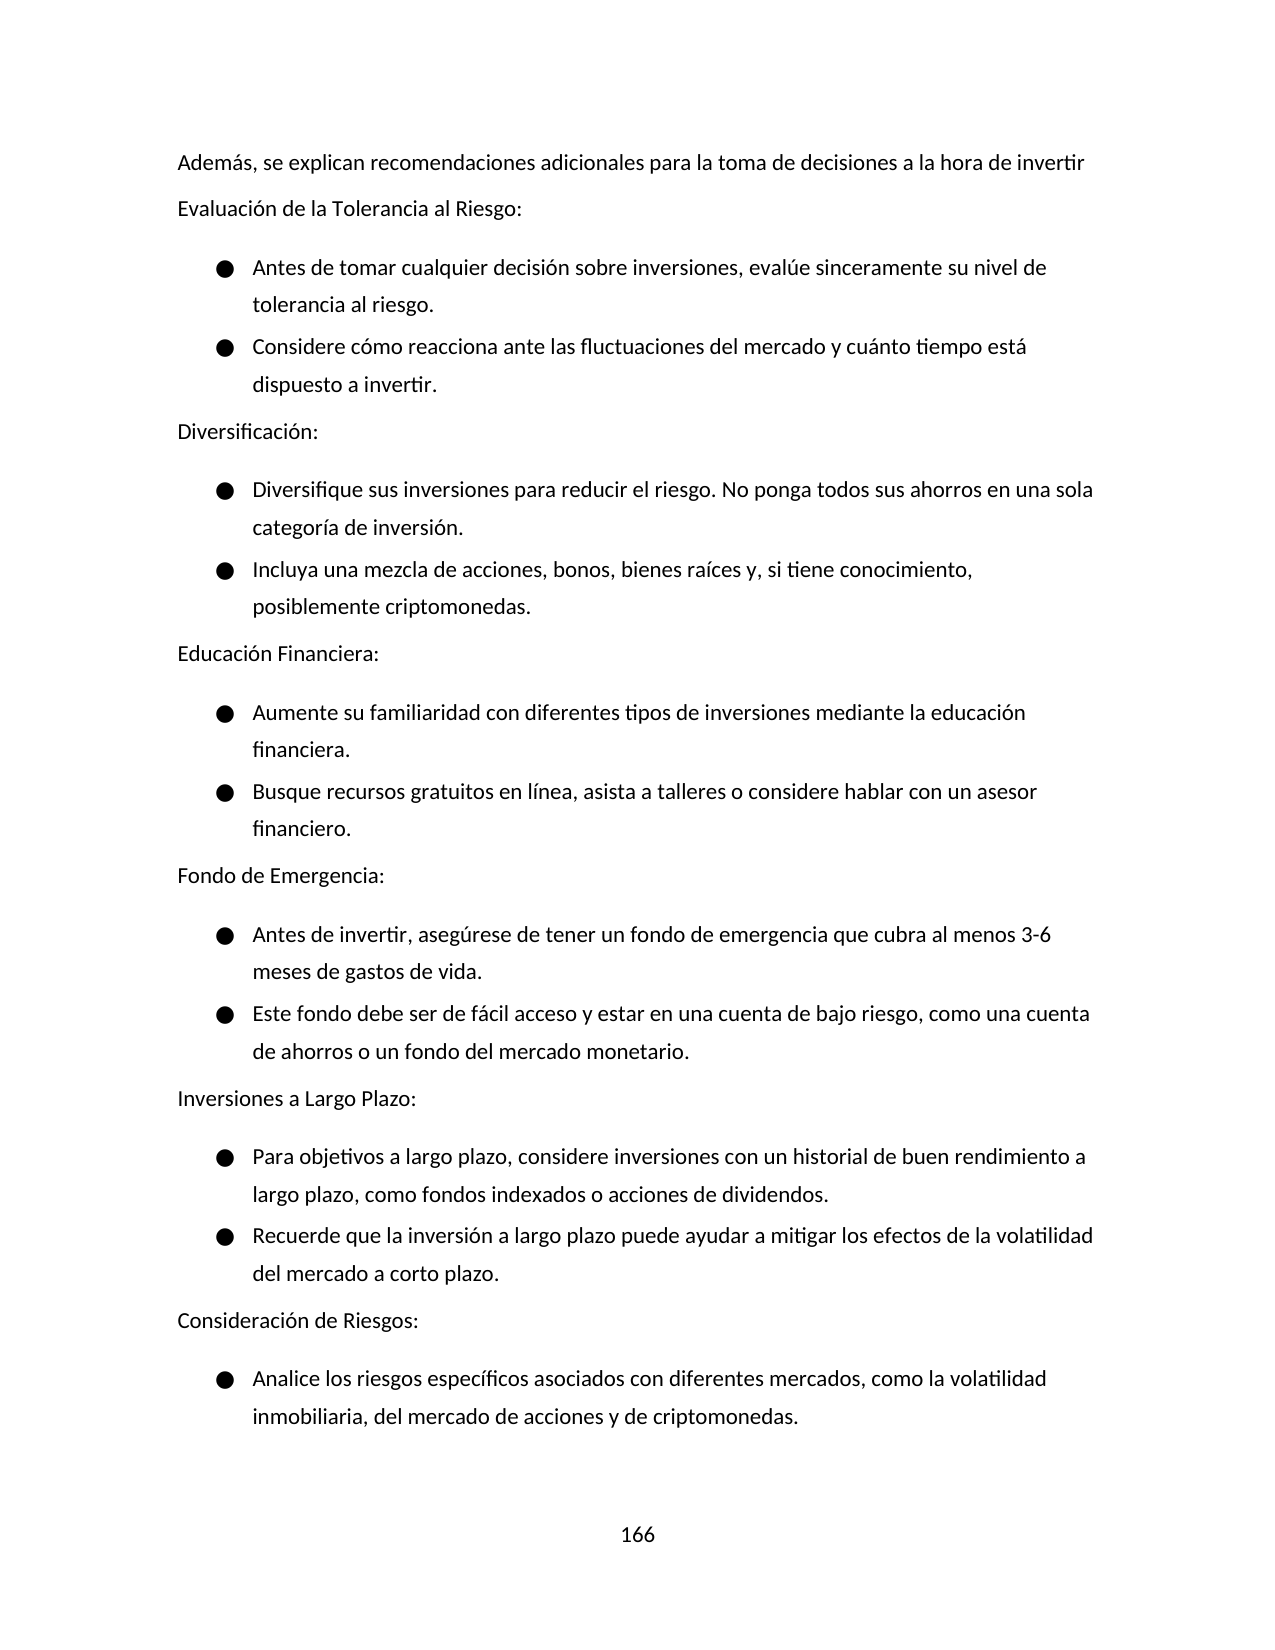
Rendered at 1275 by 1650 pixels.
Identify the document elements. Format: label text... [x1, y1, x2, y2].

text Diversificación: [177, 417, 1098, 445]
list Antes de tomar cualquier decisión sobre inversiones, evalúe sinceramente su nivel de tolerancia al riesgo. [215, 241, 1098, 318]
list Diversifique sus inversiones para reducir el riesgo. No ponga todos sus ahorros en una sola categoría de inversión. [215, 464, 1098, 541]
text Consideración de Riesgos: [177, 1306, 1098, 1334]
list Considere cómo reacciona ante las fluctuaciones del mercado y cuánto tiempo está dispuesto a invertir. [215, 321, 1098, 398]
text Evaluación de la Tolerancia al Riesgo: [177, 194, 1098, 222]
text Educación Financiera: [177, 639, 1098, 667]
list Busque recursos gratuitos en línea, asista a talleres o considere hablar con un asesor financiero. [215, 765, 1098, 842]
text Inversiones a Largo Plazo: [177, 1084, 1098, 1112]
text Además, se explican recomendaciones adicionales para la toma de decisiones a la hora de invertir [177, 148, 1098, 176]
text Fondo de Emergencia: [177, 861, 1098, 889]
list Analice los riesgos específicos asociados con diferentes mercados, como la volatilidad inmobiliaria, del mercado de acciones y de criptomonedas. [215, 1353, 1098, 1430]
list Este fondo debe ser de fácil acceso y estar en una cuenta de bajo riesgo, como una cuenta de ahorros o un fondo del mercado monetario. [215, 988, 1098, 1065]
list Recuerde que la inversión a largo plazo puede ayudar a mitigar los efectos de la volatilidad del mercado a corto plazo. [215, 1210, 1098, 1287]
list Aumente su familiaridad con diferentes tipos de inversiones mediante la educación financiera. [215, 686, 1098, 763]
list Para objetivos a largo plazo, considere inversiones con un historial de buen rendimiento a largo plazo, como fondos indexados o acciones de dividendos. [215, 1131, 1098, 1208]
list Antes de invertir, asegúrese de tener un fondo de emergencia que cubra al menos 3-6 meses de gastos de vida. [215, 908, 1098, 985]
list Incluya una mezcla de acciones, bonos, bienes raíces y, si tiene conocimiento, posiblemente criptomonedas. [215, 543, 1098, 620]
